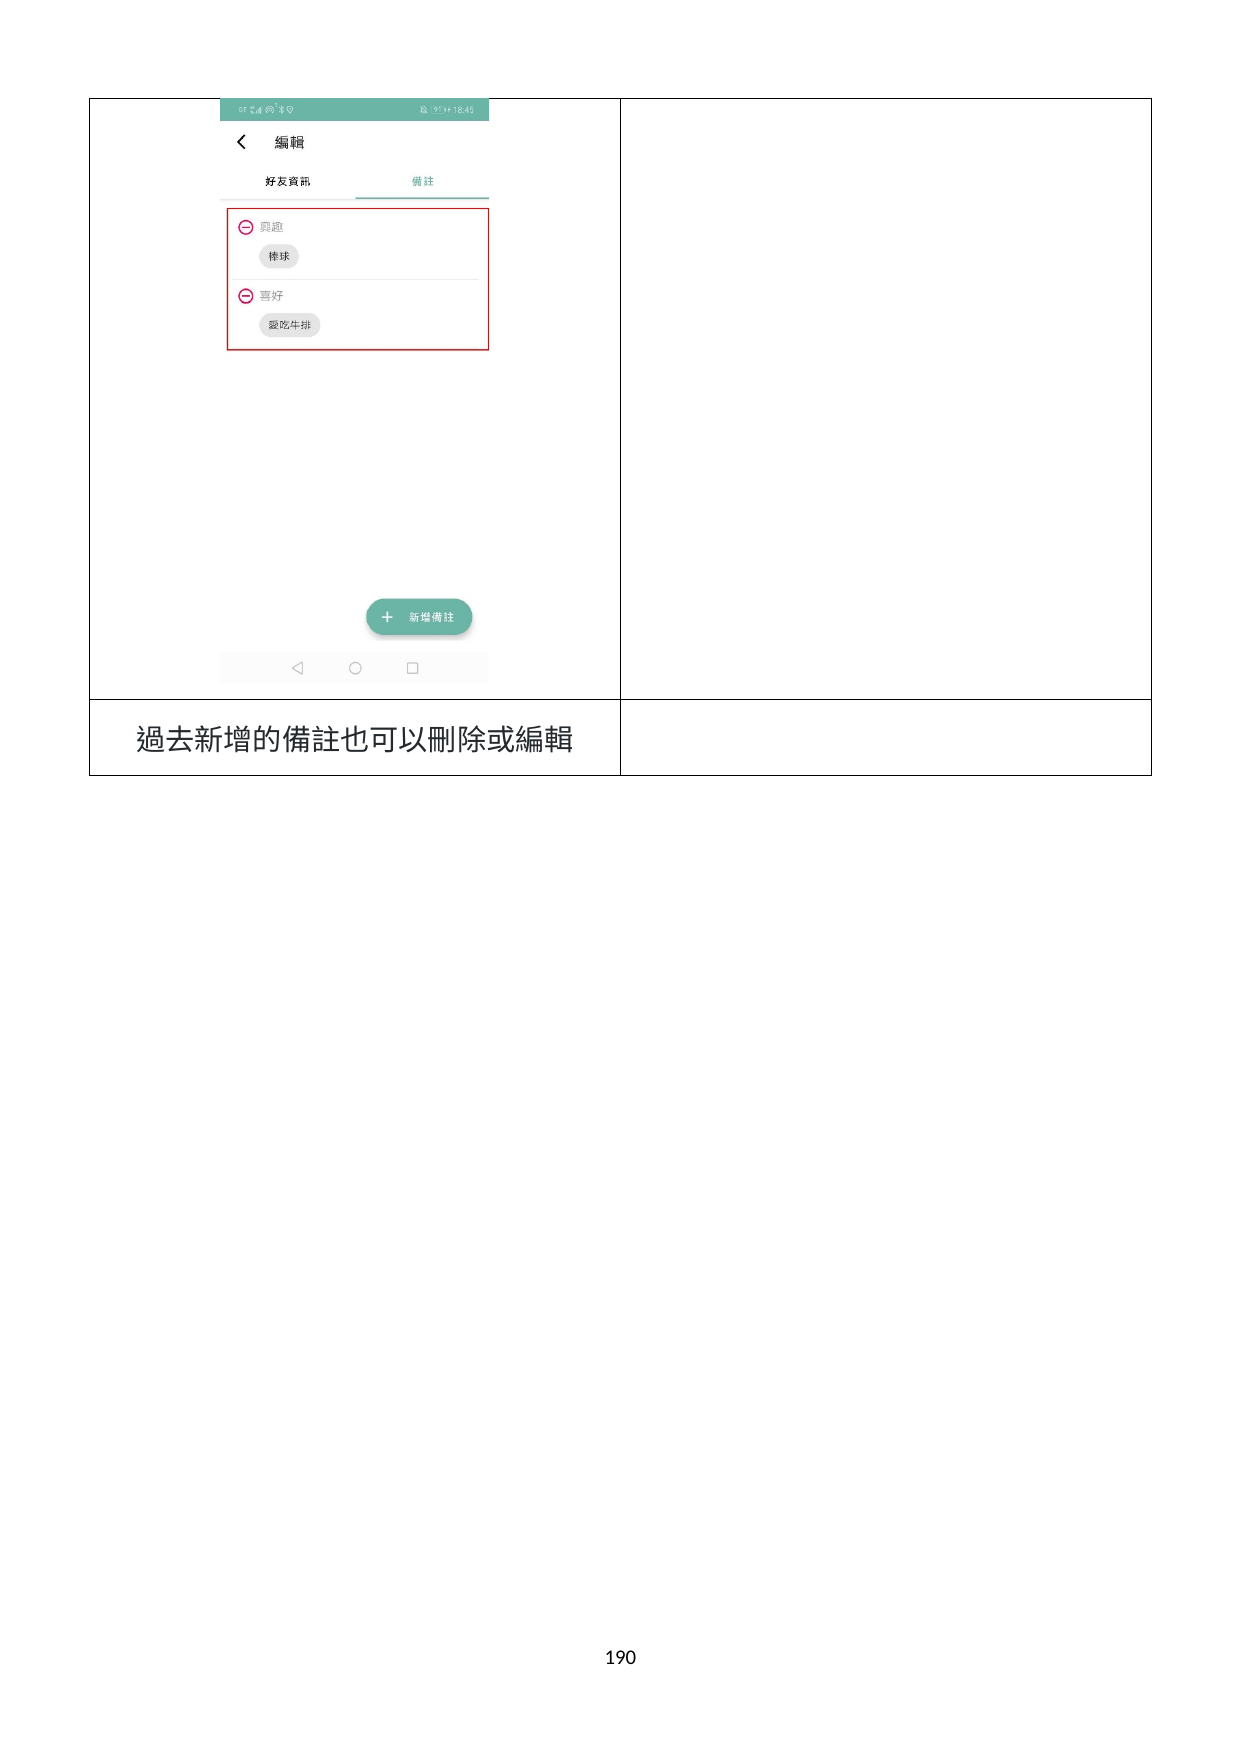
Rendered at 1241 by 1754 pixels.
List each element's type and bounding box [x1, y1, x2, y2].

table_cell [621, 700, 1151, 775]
picture [220, 98, 490, 683]
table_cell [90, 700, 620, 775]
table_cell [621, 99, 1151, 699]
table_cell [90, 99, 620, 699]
